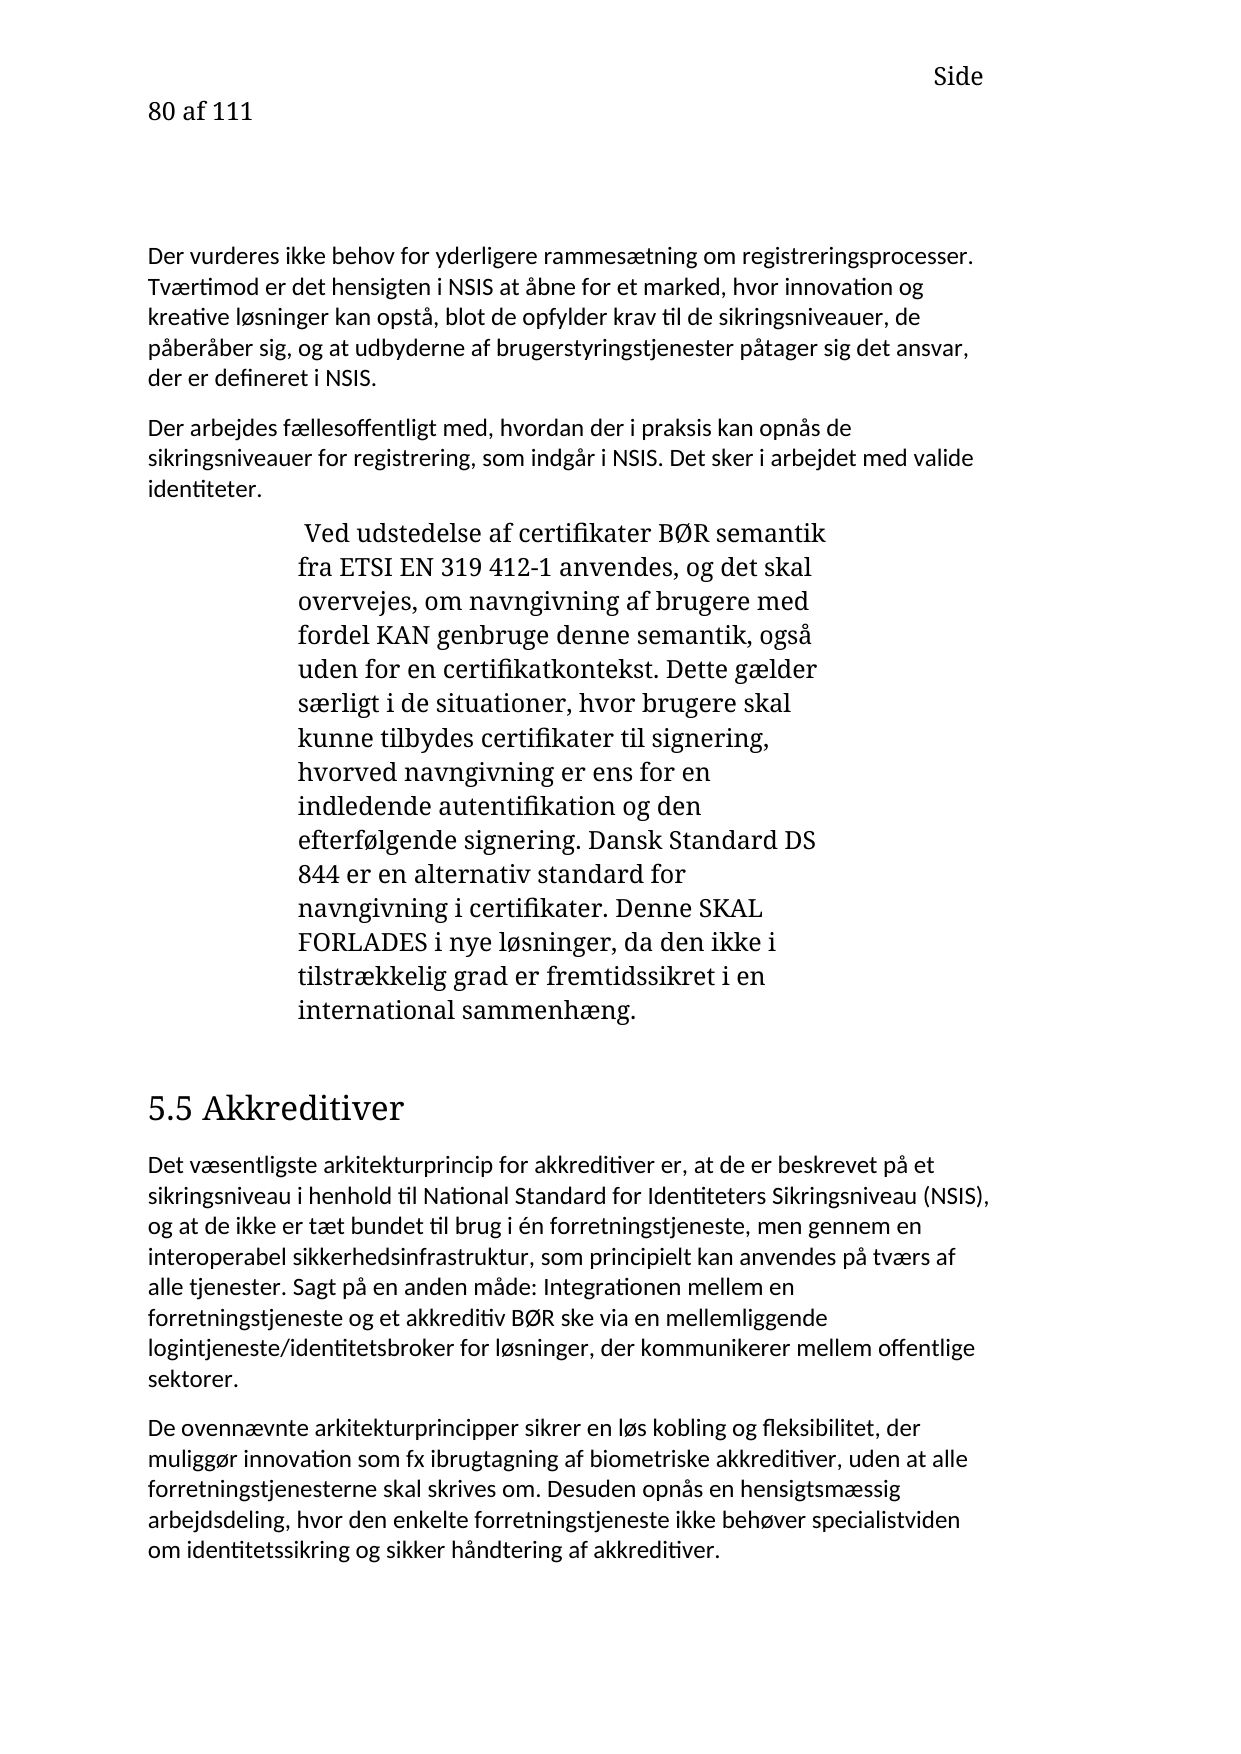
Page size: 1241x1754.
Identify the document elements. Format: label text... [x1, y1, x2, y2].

subtitle Akkreditiver [148, 1085, 992, 1131]
text Det væsentligste arkitekturprincip for akkreditiver er, at de er beskrevet på et sikringsniveau i henhold til National Standard for Identiteters Sikringsniveau (NSIS), og at de ikke er tæt bundet til brug i én forretningstjeneste, men gennem en interoperabel sikkerhedsinfrastruktur, som principielt kan anvendes på tværs af alle tjenester. Sagt på en anden måde: Integrationen mellem en forretningstjeneste og et akkreditiv BØR ske via en mellemliggende logintjeneste/identitetsbroker for løsninger, der kommunikerer mellem offentlige sektorer. [148, 1149, 992, 1393]
text Der arbejdes fællesoffentligt med, hvordan der i praksis kan opnås de sikringsniveauer for registrering, som indgår i NSIS. Det sker i arbejdet med valide identiteter. [148, 412, 992, 503]
text De ovennævnte arkitekturprincipper sikrer en løs kobling og fleksibilitet, der muliggør innovation som fx ibrugtagning af biometriske akkreditiver, uden at alle forretningstjenesterne skal skrives om. Desuden opnås en hensigtsmæssig arbejdsdeling, hvor den enkelte forretningstjeneste ikke behøver specialistviden om identitetssikring og sikker håndtering af akkreditiver. [148, 1412, 992, 1565]
text Der vurderes ikke behov for yderligere rammesætning om registreringsprocesser. Tværtimod er det hensigten i NSIS at åbne for et marked, hvor innovation og kreative løsninger kan opstå, blot de opfylder krav til de sikringsniveauer, de påberåber sig, og at udbyderne af brugerstyringstjenester påtager sig det ansvar, der er defineret i NSIS. [148, 240, 992, 393]
text Ved udstedelse af certifikater BØR semantik fra ETSI EN 319 412-1 anvendes, og det skal overvejes, om navngivning af brugere med fordel KAN genbruge denne semantik, også uden for en certifikatkontekst. Dette gælder særligt i de situationer, hvor brugere skal kunne tilbydes certifikater til signering, hvorved navngivning er ens for en indledende autentifikation og den efterfølgende signering. Dansk Standard DS 844 er en alternativ standard for navngivning i certifikater. Denne SKAL FORLADES i nye løsninger, da den ikke i tilstrækkelig grad er fremtidssikret i en international sammenhæng. [298, 516, 842, 1027]
